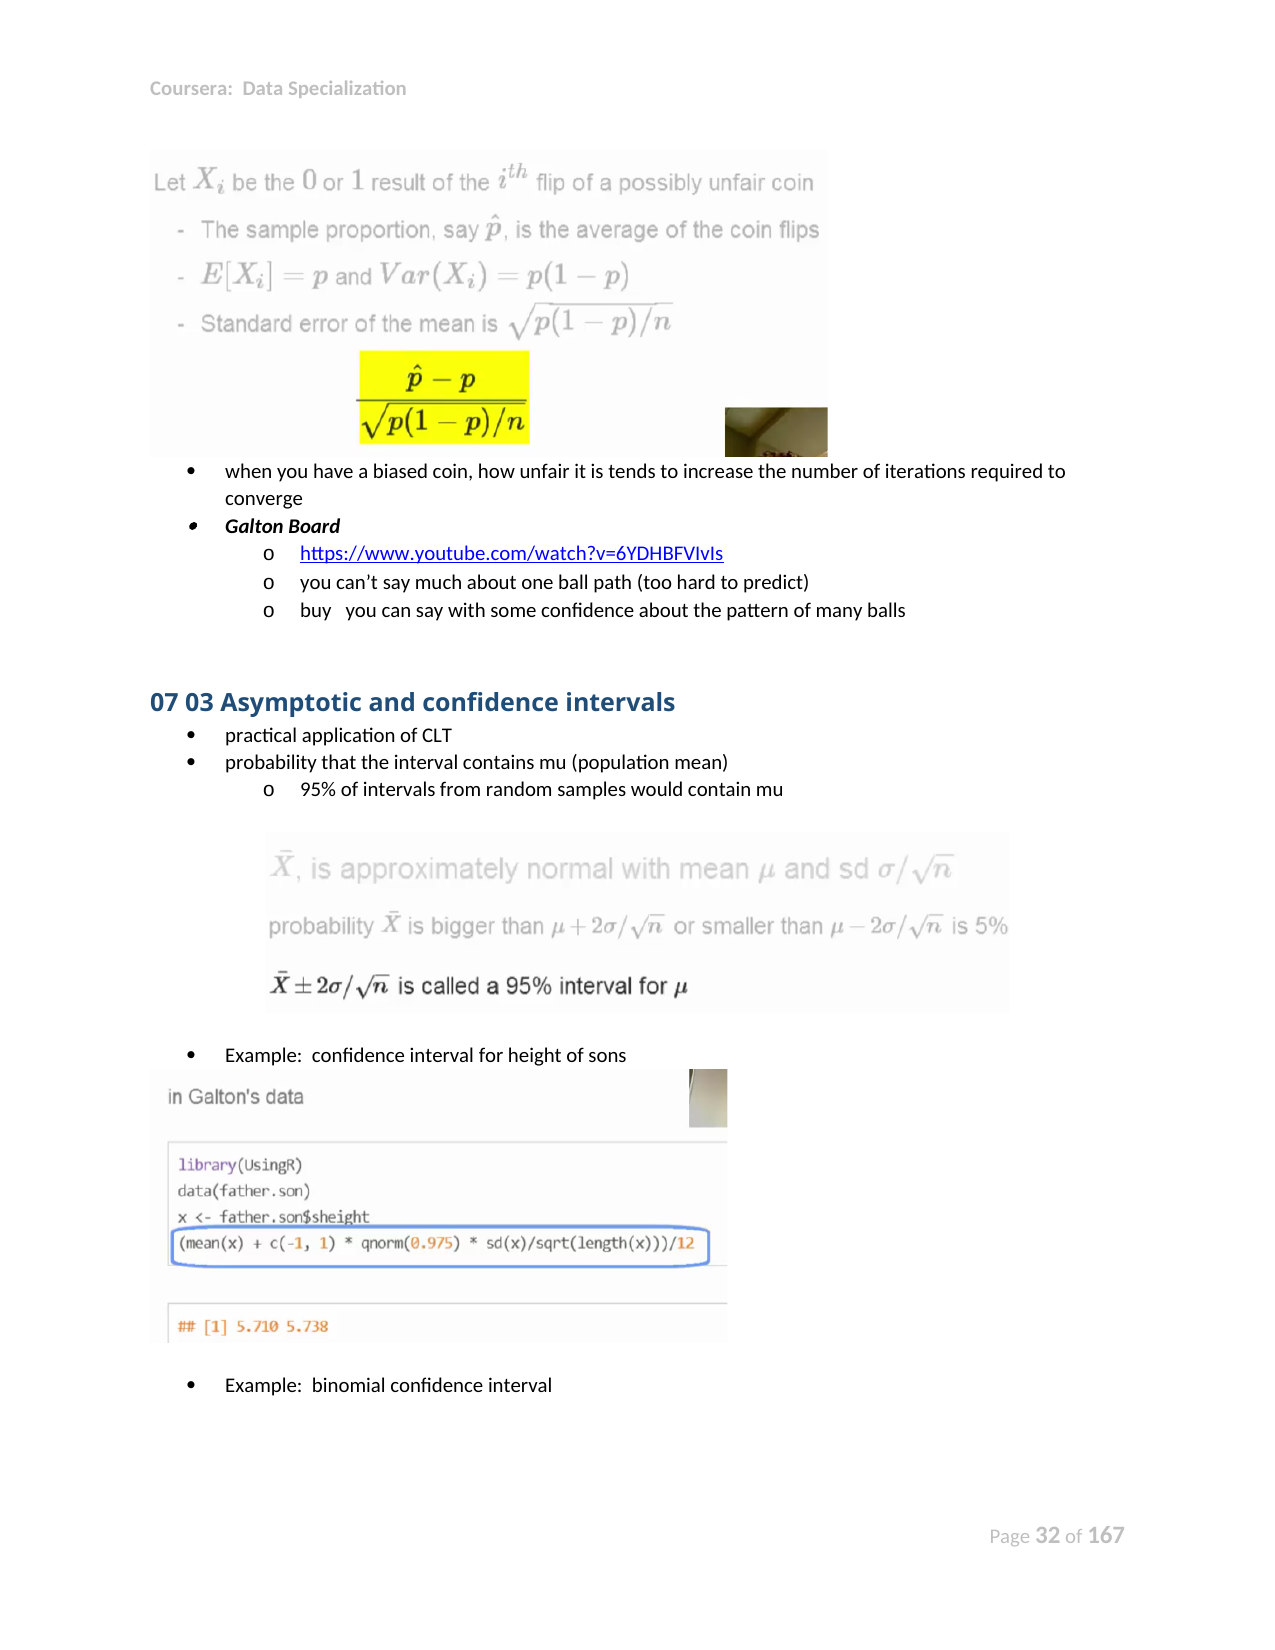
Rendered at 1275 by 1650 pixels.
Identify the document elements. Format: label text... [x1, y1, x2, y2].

list when you have a biased coin, how unfair it is tends to increase the number of iterations required to converge [187, 458, 1125, 511]
list 95% of intervals from random samples would contain mu [262, 777, 1125, 803]
list buy you can say with some confidence about the pattern of many balls [262, 597, 1125, 624]
list probability that the interval contains mu (population mean) [187, 749, 1125, 774]
picture [150, 150, 828, 457]
list Galton Board [187, 513, 1125, 538]
list Example: binomial confidence interval [187, 1372, 1125, 1397]
list practical application of CLT [187, 722, 1125, 747]
picture [265, 832, 1010, 1013]
list Example: confidence interval for height of sons [187, 1042, 1125, 1068]
list you can’t say much about one ball path (too hard to predict) [262, 569, 1125, 595]
list https://www.youtube.com/watch?v=6YDHBFVIvIs [262, 540, 1125, 567]
subtitle 07 03 Asymptotic and confidence intervals [150, 685, 1125, 719]
picture [150, 1069, 728, 1343]
